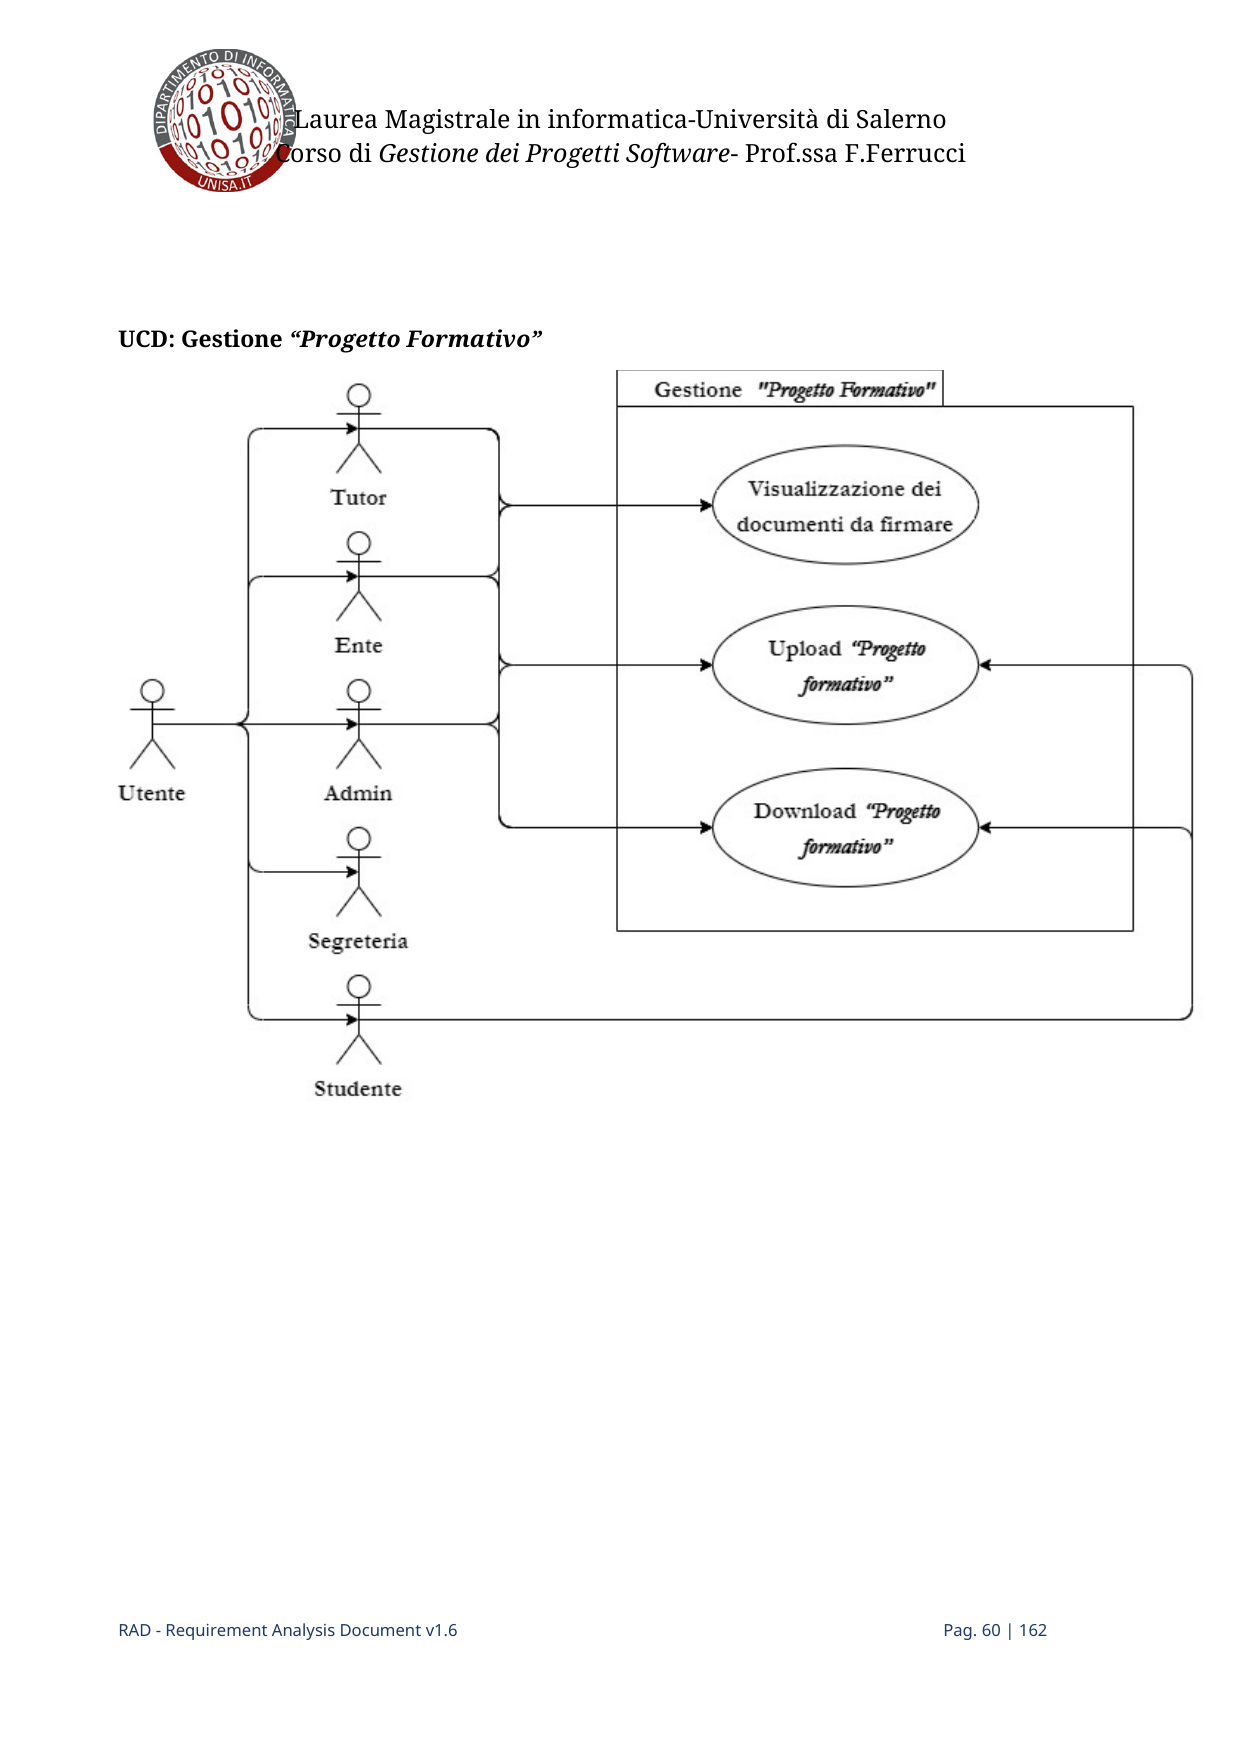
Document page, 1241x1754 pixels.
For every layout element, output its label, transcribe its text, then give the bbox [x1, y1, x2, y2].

picture [153, 49, 297, 192]
picture [118, 370, 1205, 1102]
text UCD: Gestione “Progetto Formativo” [118, 323, 1122, 354]
